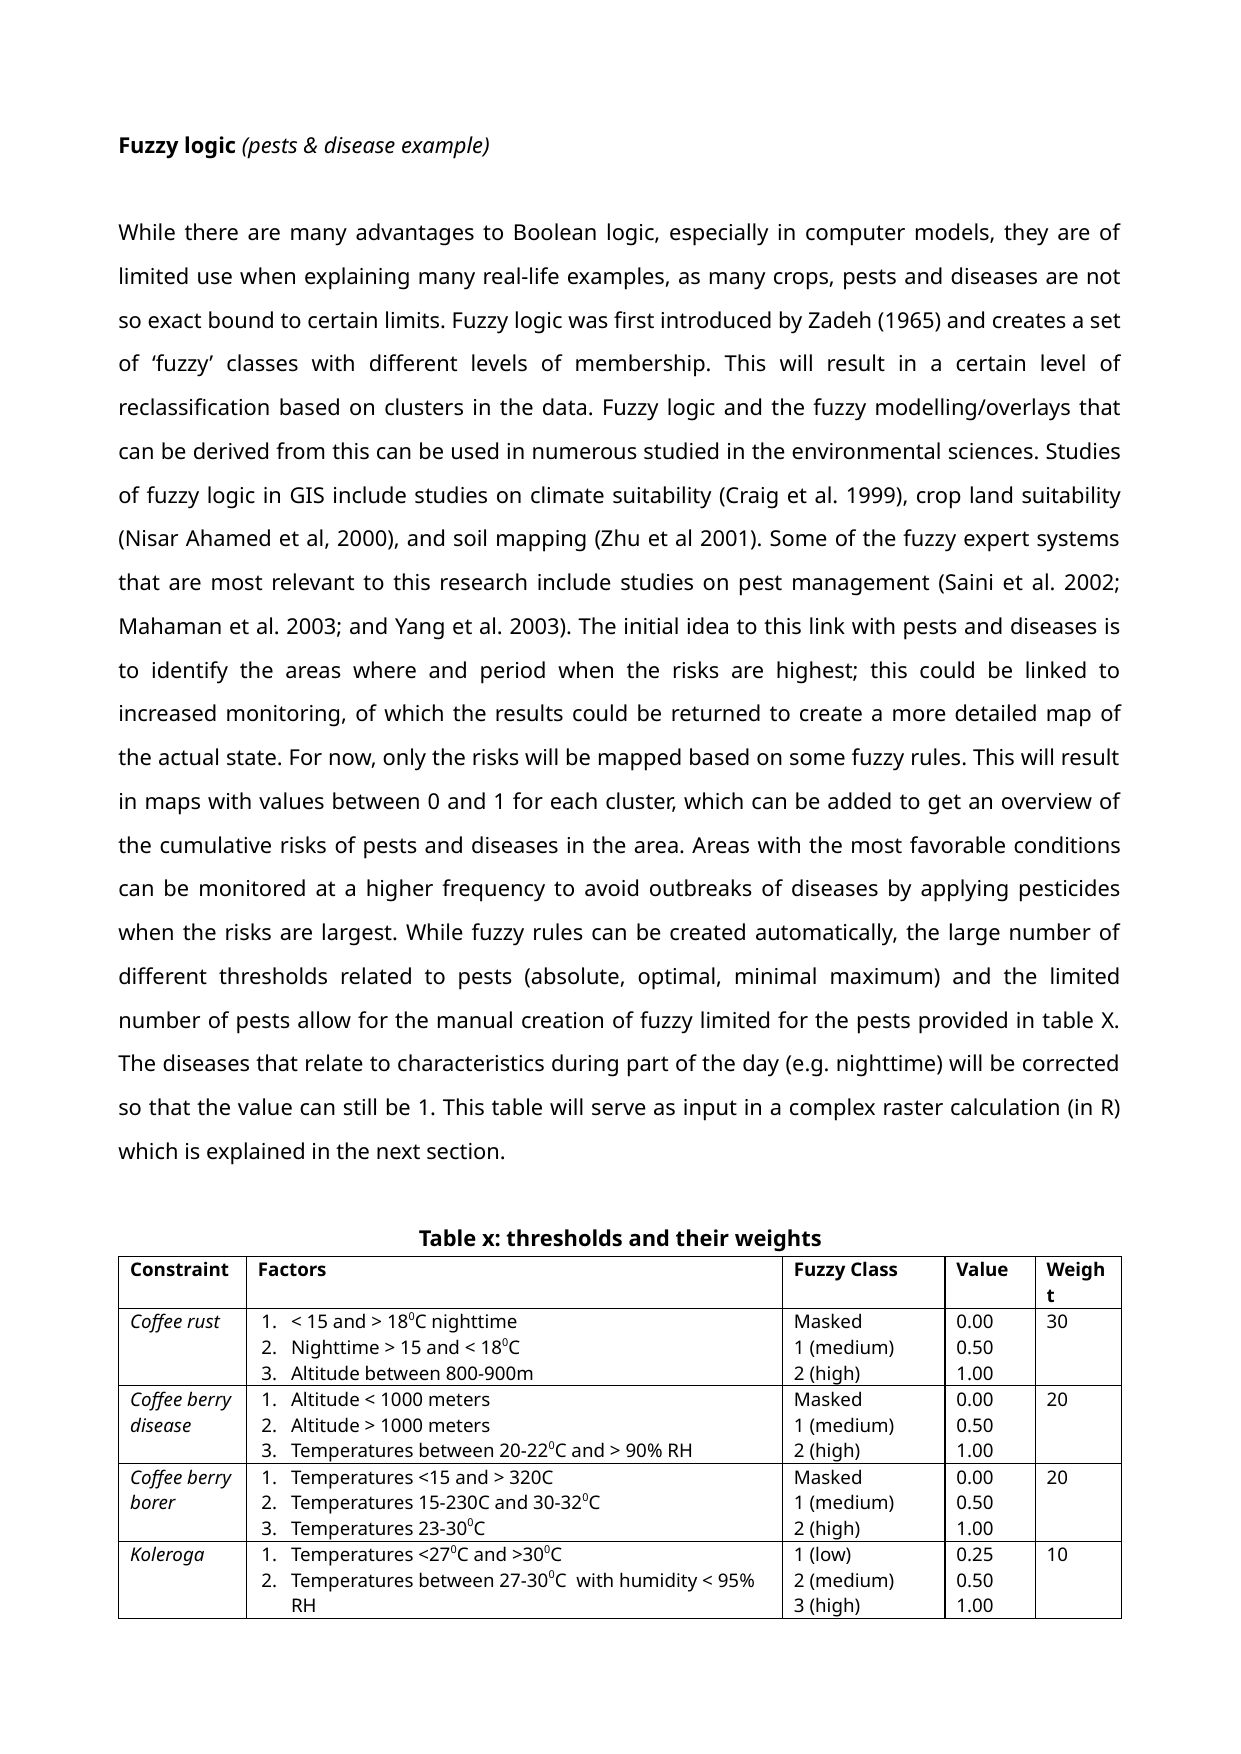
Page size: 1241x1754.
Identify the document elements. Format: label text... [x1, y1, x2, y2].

table_header Fuzzy Class [783, 1257, 944, 1308]
table_cell Temperatures <15 and > 320C Temperatures 15-230C and 30-320C Temperatures 23-300C [247, 1464, 782, 1541]
table_header Value [946, 1257, 1035, 1308]
table_cell Masked 1 (medium) 2 (high) [783, 1464, 944, 1541]
table_header Weight [1036, 1257, 1121, 1308]
table_cell Masked 1 (medium) 2 (high) [783, 1386, 944, 1463]
table_cell 0.25 0.50 1.00 [946, 1542, 1035, 1618]
table_cell Masked 1 (medium) 2 (high) [783, 1309, 944, 1385]
text Table x: thresholds and their weights [118, 1212, 1122, 1256]
table_cell 30 [1036, 1309, 1121, 1385]
table_cell Coffee rust [119, 1309, 246, 1385]
table_cell 0.00 0.50 1.00 [946, 1464, 1035, 1541]
table_cell Koleroga [119, 1542, 246, 1618]
text While there are many advantages to Boolean logic, especially in computer models, they are of limited use when explaining many real-life examples, as many crops, pests and diseases are not so exact bound to certain limits. Fuzzy logic was first introduced by Zadeh (1965) and creates a set of ‘fuzzy’ classes with different levels of membership. This will result in a certain level of reclassification based on clusters in the data. Fuzzy logic and the fuzzy modelling/overlays that can be derived from this can be used in numerous studied in the environmental sciences. Studies of fuzzy logic in GIS include studies on climate suitability (Craig et al. 1999), crop land suitability (Nisar Ahamed et al, 2000), and soil mapping (Zhu et al 2001). Some of the fuzzy expert systems that are most relevant to this research include studies on pest management (Saini et al. 2002; Mahaman et al. 2003; and Yang et al. 2003). The initial idea to this link with pests and diseases is to identify the areas where and period when the risks are highest; this could be linked to increased monitoring, of which the results could be returned to create a more detailed map of the actual state. For now, only the risks will be mapped based on some fuzzy rules. This will result in maps with values between 0 and 1 for each cluster, which can be added to get an overview of the cumulative risks of pests and diseases in the area. Areas with the most favorable conditions can be monitored at a higher frequency to avoid outbreaks of diseases by applying pesticides when the risks are largest. While fuzzy rules can be created automatically, the large number of different thresholds related to pests (absolute, optimal, minimal maximum) and the limited number of pests allow for the manual creation of fuzzy limited for the pests provided in table X. The diseases that relate to characteristics during part of the day (e.g. nighttime) will be corrected so that the value can still be 1. This table will serve as input in a complex raster calculation (in R) which is explained in the next section. [118, 206, 1122, 1168]
table_header Constraint [119, 1257, 246, 1308]
table_cell 20 [1036, 1464, 1121, 1541]
table_cell 10 [1036, 1542, 1121, 1618]
text Fuzzy logic (pests & disease example) [118, 118, 1122, 162]
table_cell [247, 1542, 782, 1618]
table_cell < 15 and > 180C nighttime Nighttime > 15 and < 180C Altitude between 800-900m [247, 1309, 782, 1385]
table_cell 20 [1036, 1386, 1121, 1463]
table_cell 0.00 0.50 1.00 [946, 1386, 1035, 1463]
table_cell Coffee berry borer [119, 1464, 246, 1541]
table_header Factors [247, 1257, 782, 1308]
table_cell 0.00 0.50 1.00 [946, 1309, 1035, 1385]
table_cell Altitude < 1000 meters Altitude > 1000 meters Temperatures between 20-220C and > 90% RH [247, 1386, 782, 1463]
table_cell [783, 1542, 944, 1618]
table_cell Coffee berry disease [119, 1386, 246, 1463]
